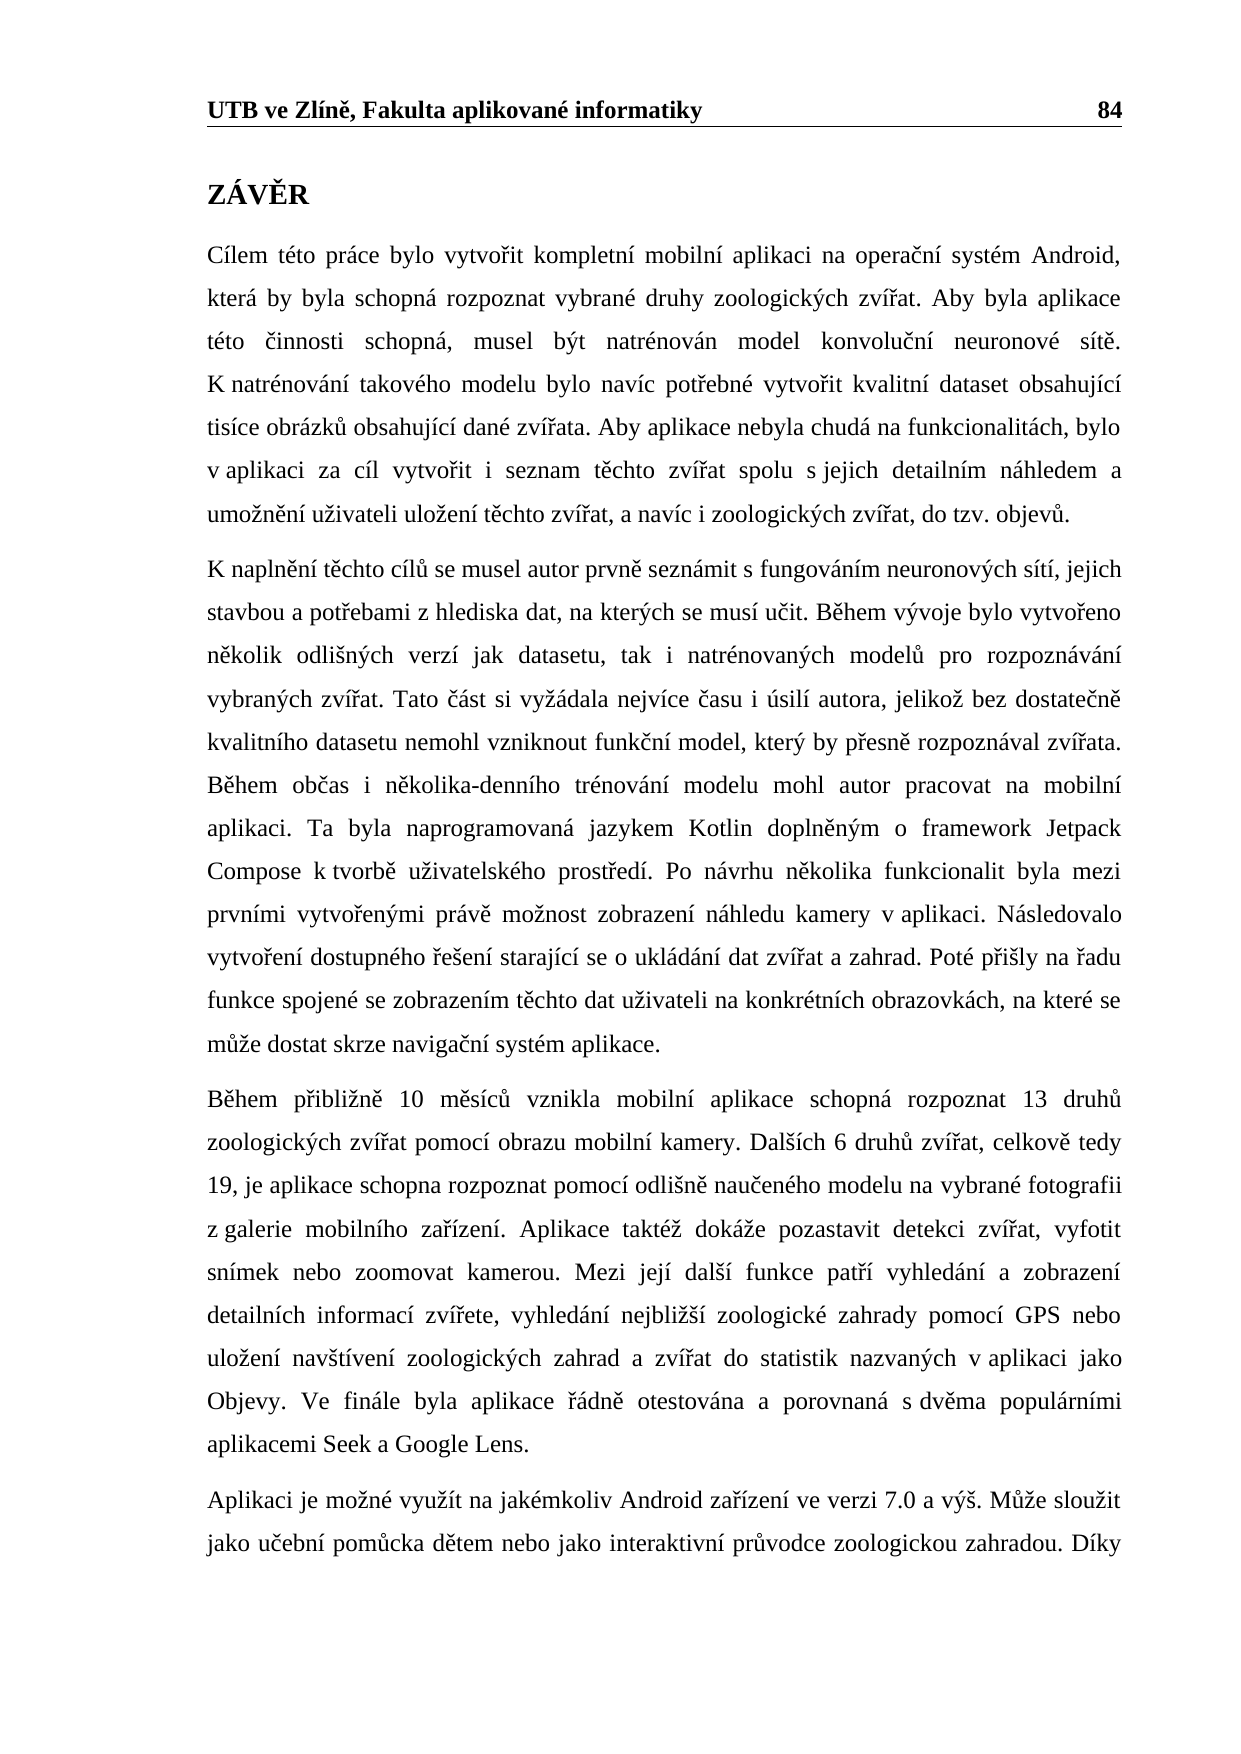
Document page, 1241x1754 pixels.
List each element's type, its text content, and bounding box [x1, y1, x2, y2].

text Cílem této práce bylo vytvořit kompletní mobilní aplikaci na operační systém Android, která by byla schopná rozpoznat vybrané druhy zoologických zvířat. Aby byla aplikace této činnosti schopná, musel být natrénován model konvoluční neuronové sítě. K natrénování takového modelu bylo navíc potřebné vytvořit kvalitní dataset obsahující tisíce obrázků obsahující dané zvířata. Aby aplikace nebyla chudá na funkcionalitách, bylo v aplikaci za cíl vytvořit i seznam těchto zvířat spolu s jejich detailním náhledem a umožnění uživateli uložení těchto zvířat, a navíc i zoologických zvířat, do tzv. objevů. [207, 240, 1122, 527]
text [207, 1485, 1122, 1557]
text K naplnění těchto cílů se musel autor prvně seznámit s fungováním neuronových sítí, jejich stavbou a potřebami z hlediska dat, na kterých se musí učit. Během vývoje bylo vytvořeno několik odlišných verzí jak datasetu, tak i natrénovaných modelů pro rozpoznávání vybraných zvířat. Tato část si vyžádala nejvíce času i úsilí autora, jelikož bez dostatečně kvalitního datasetu nemohl vzniknout funkční model, který by přesně rozpoznával zvířata. Během občas i několika-denního trénování modelu mohl autor pracovat na mobilní aplikaci. Ta byla naprogramovaná jazykem Kotlin doplněným o framework Jetpack Compose k tvorbě uživatelského prostředí. Po návrhu několika funkcionalit byla mezi prvními vytvořenými právě možnost zobrazení náhledu kamery v aplikaci. Následovalo vytvoření dostupného řešení starající se o ukládání dat zvířat a zahrad. Poté přišly na řadu funkce spojené se zobrazením těchto dat uživateli na konkrétních obrazovkách, na které se může dostat skrze navigační systém aplikace. [207, 554, 1122, 1057]
text Závěr [207, 177, 1122, 211]
text Během přibližně 10 měsíců vznikla mobilní aplikace schopná rozpoznat 13 druhů zoologických zvířat pomocí obrazu mobilní kamery. Dalších 6 druhů zvířat, celkově tedy 19, je aplikace schopna rozpoznat pomocí odlišně naučeného modelu na vybrané fotografii z galerie mobilního zařízení. Aplikace taktéž dokáže pozastavit detekci zvířat, vyfotit snímek nebo zoomovat kamerou. Mezi její další funkce patří vyhledání a zobrazení detailních informací zvířete, vyhledání nejbližší zoologické zahrady pomocí GPS nebo uložení navštívení zoologických zahrad a zvířat do statistik nazvaných v aplikaci jako Objevy. Ve finále byla aplikace řádně otestována a porovnaná s dvěma populárními aplikacemi Seek a Google Lens. [207, 1084, 1122, 1458]
